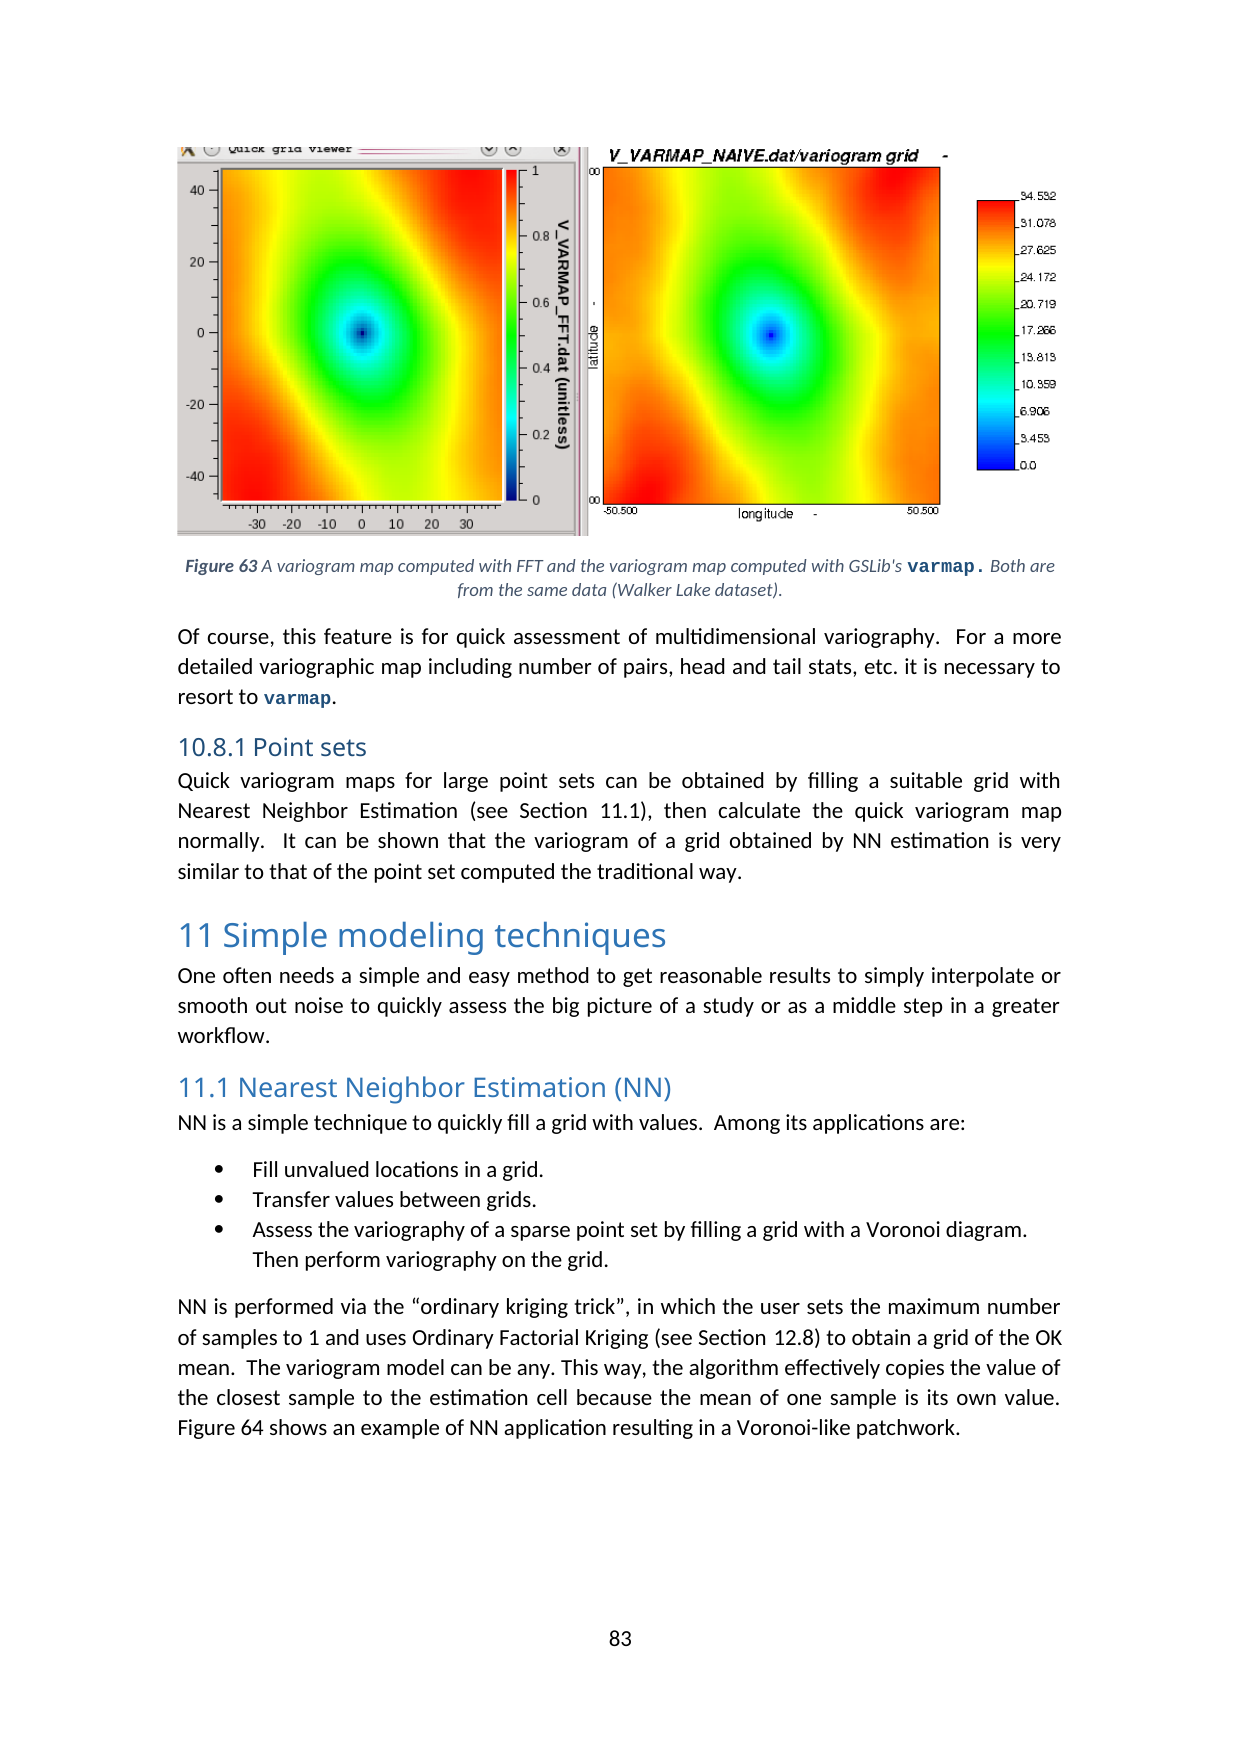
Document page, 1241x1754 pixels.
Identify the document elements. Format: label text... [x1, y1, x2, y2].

subtitle Simple modeling techniques [177, 912, 1063, 957]
text Of course, this feature is for quick assessment of multidimensional variography. For a more detailed variographic map including number of pairs, head and tail stats, etc. it is necessary to resort to varmap. [177, 622, 1063, 711]
text Quick variogram maps for large point sets can be obtained by filling a suitable grid with Nearest Neighbor Estimation (see Section 11.1), then calculate the quick variogram map normally. It can be shown that the variogram of a grid obtained by NN estimation is very similar to that of the point set computed the traditional way. [177, 766, 1063, 885]
subtitle Nearest Neighbor Estimation (NN) [177, 1068, 1063, 1105]
picture [177, 147, 1063, 536]
text NN is performed via the “ordinary kriging trick”, in which the user sets the maximum number of samples to 1 and uses Ordinary Factorial Kriging (see Section 12.8) to obtain a grid of the OK mean. The variogram model can be any. This way, the algorithm effectively copies the value of the closest sample to the estimation cell because the mean of one sample is its own value. Figure 64 shows an example of NN application resulting in a Voronoi-like patchwork. [177, 1292, 1063, 1441]
list Assess the variography of a sparse point set by filling a grid with a Voronoi diagram. Then perform variography on the grid. [215, 1215, 1063, 1273]
text Figure 63 A variogram map computed with FFT and the variogram map computed with GSLib's varmap. Both are from the same data (Walker Lake dataset). [177, 554, 1063, 601]
list Fill unvalued locations in a grid. [215, 1155, 1063, 1183]
text NN is a simple technique to quickly fill a grid with values. Among its applications are: [177, 1108, 1063, 1136]
text One often needs a simple and easy method to get reasonable results to simply interpolate or smooth out noise to quickly assess the big picture of a study or as a middle step in a greater workflow. [177, 961, 1063, 1049]
list Transfer values between grids. [215, 1185, 1063, 1213]
subtitle Point sets [177, 729, 1063, 763]
